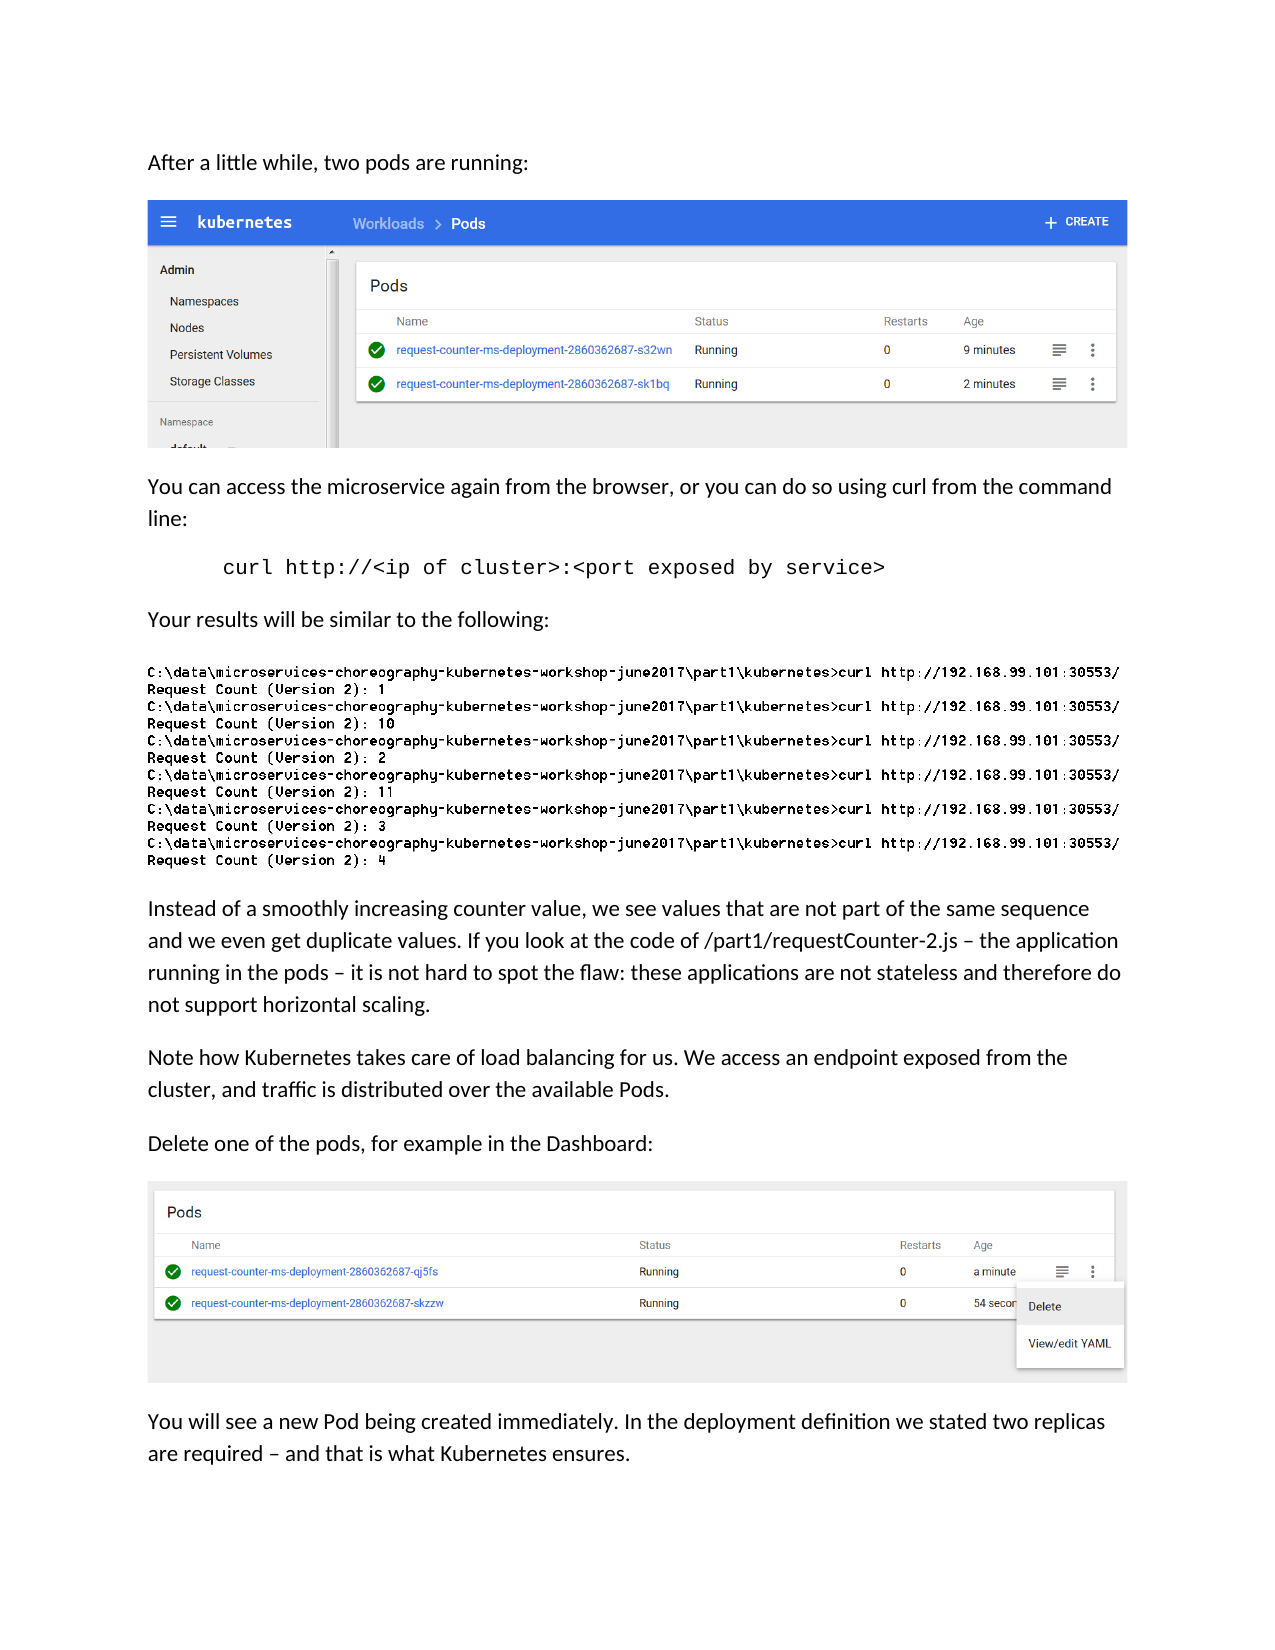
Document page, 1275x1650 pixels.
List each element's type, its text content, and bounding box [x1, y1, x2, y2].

picture [147, 658, 1128, 869]
text Instead of a smoothly increasing counter value, we see values that are not part of the same sequence and we even get duplicate values. If you look at the code of /part1/requestCounter-2.js – the application running in the pods – it is not hard to spot the flaw: these applications are not stateless and therefore do not support horizontal scaling. [148, 894, 1127, 1018]
text You will see a new Pod being created immediately. In the deployment definition we stated two replicas are required – and that is what Kubernetes ensures. [148, 1407, 1127, 1467]
picture [147, 1181, 1128, 1383]
text After a little while, two pods are running: [148, 148, 1127, 176]
text curl http://<ip of cluster>:<port exposed by service> [148, 557, 1127, 581]
picture [147, 200, 1128, 448]
text You can access the microservice again from the browser, or you can do so using curl from the command line: [148, 472, 1127, 532]
text Delete one of the pods, for example in the Dashboard: [148, 1129, 1127, 1157]
text Your results will be similar to the following: [148, 605, 1127, 633]
text Note how Kubernetes takes care of load balancing for us. We access an endpoint exposed from the cluster, and traffic is distributed over the available Pods. [148, 1043, 1127, 1104]
